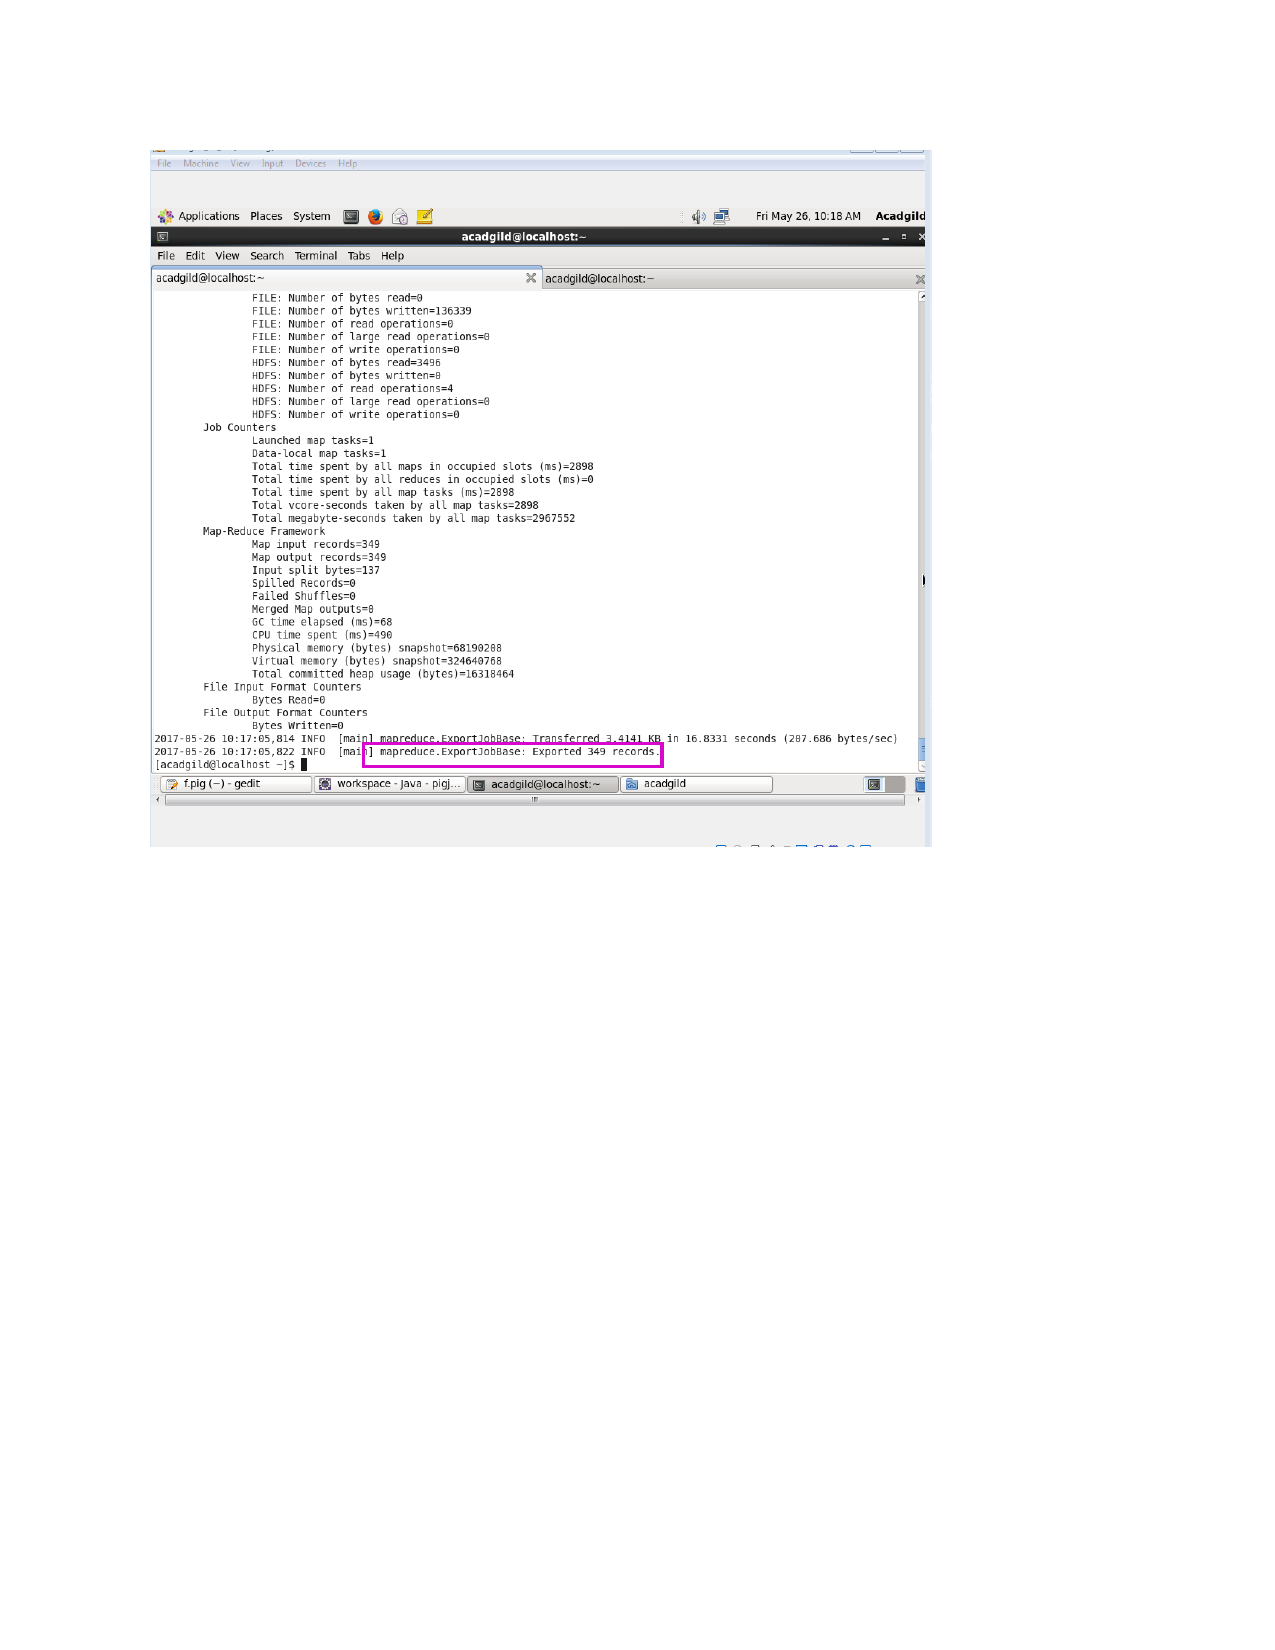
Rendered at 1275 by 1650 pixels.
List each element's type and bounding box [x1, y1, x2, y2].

picture [150, 150, 932, 847]
